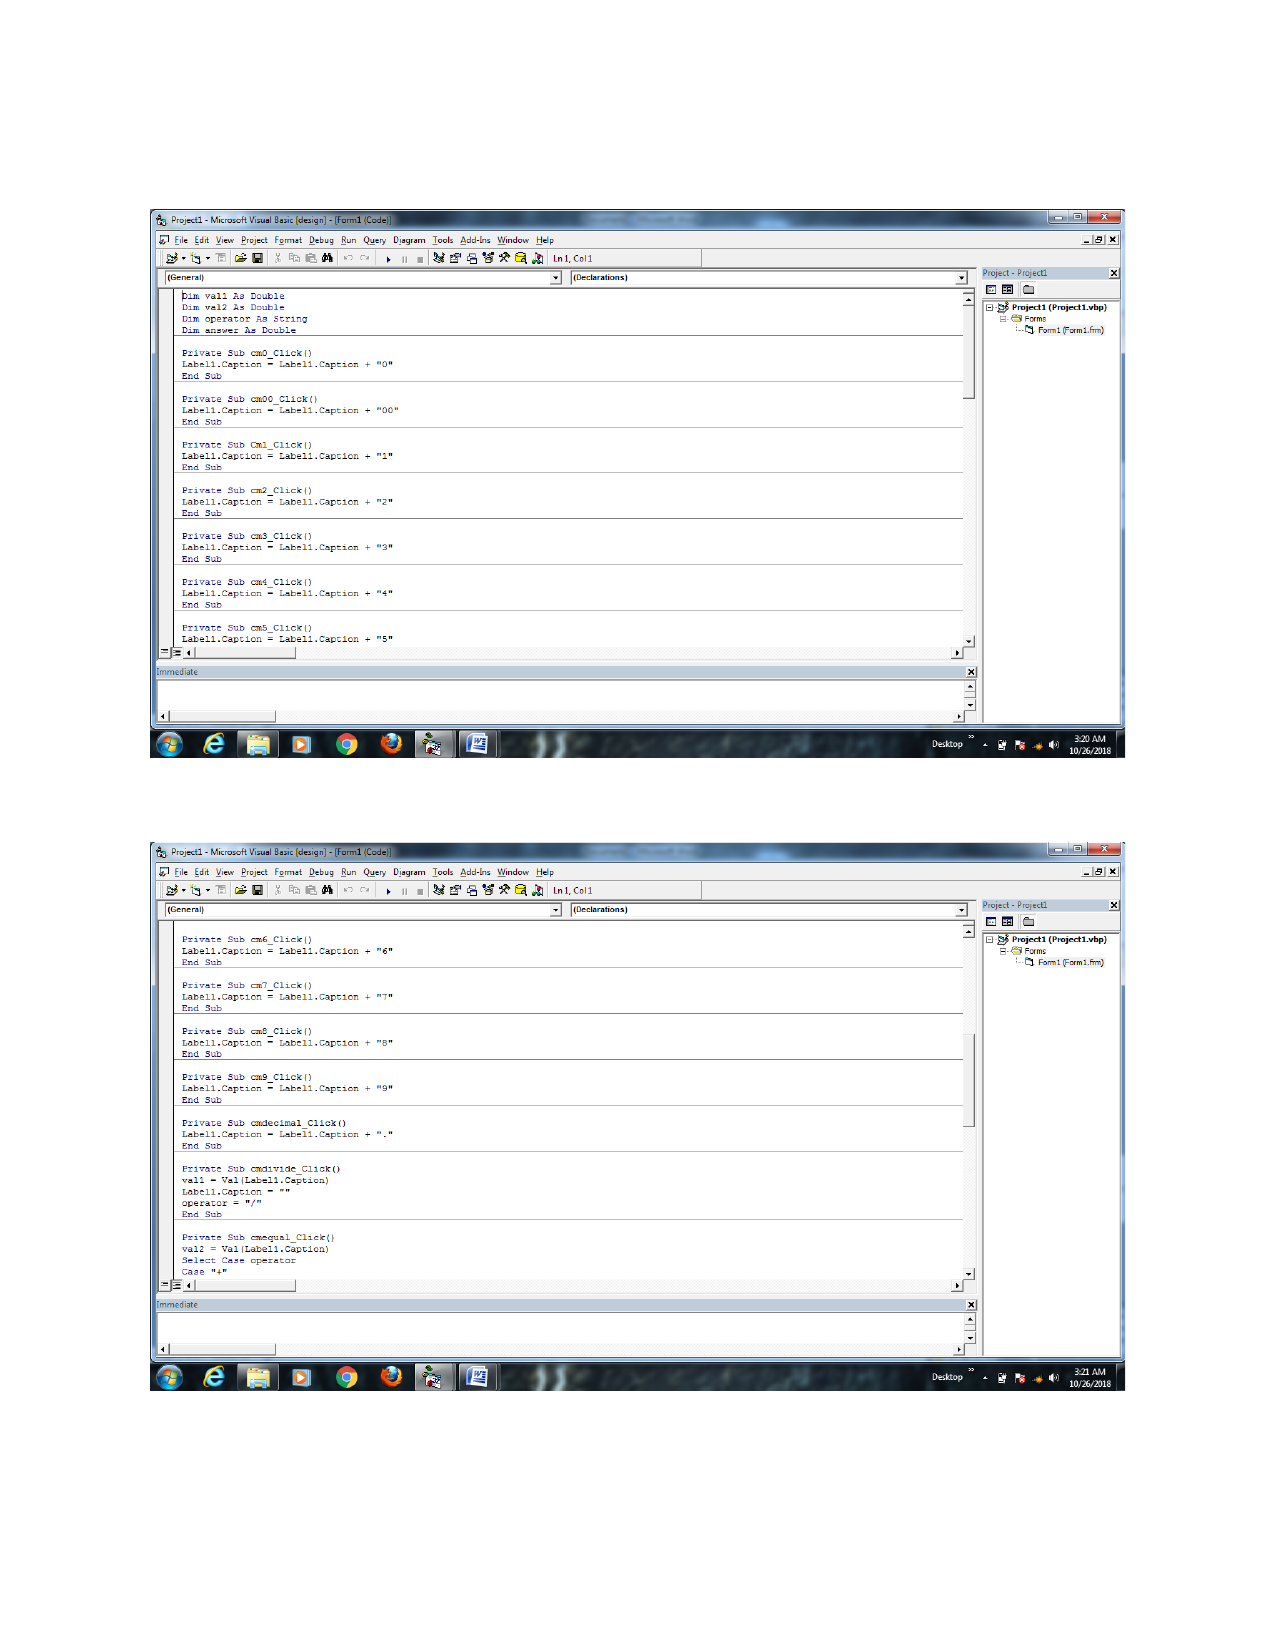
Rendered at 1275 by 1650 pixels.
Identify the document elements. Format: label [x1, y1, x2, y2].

picture [150, 209, 1125, 758]
picture [150, 842, 1125, 1391]
